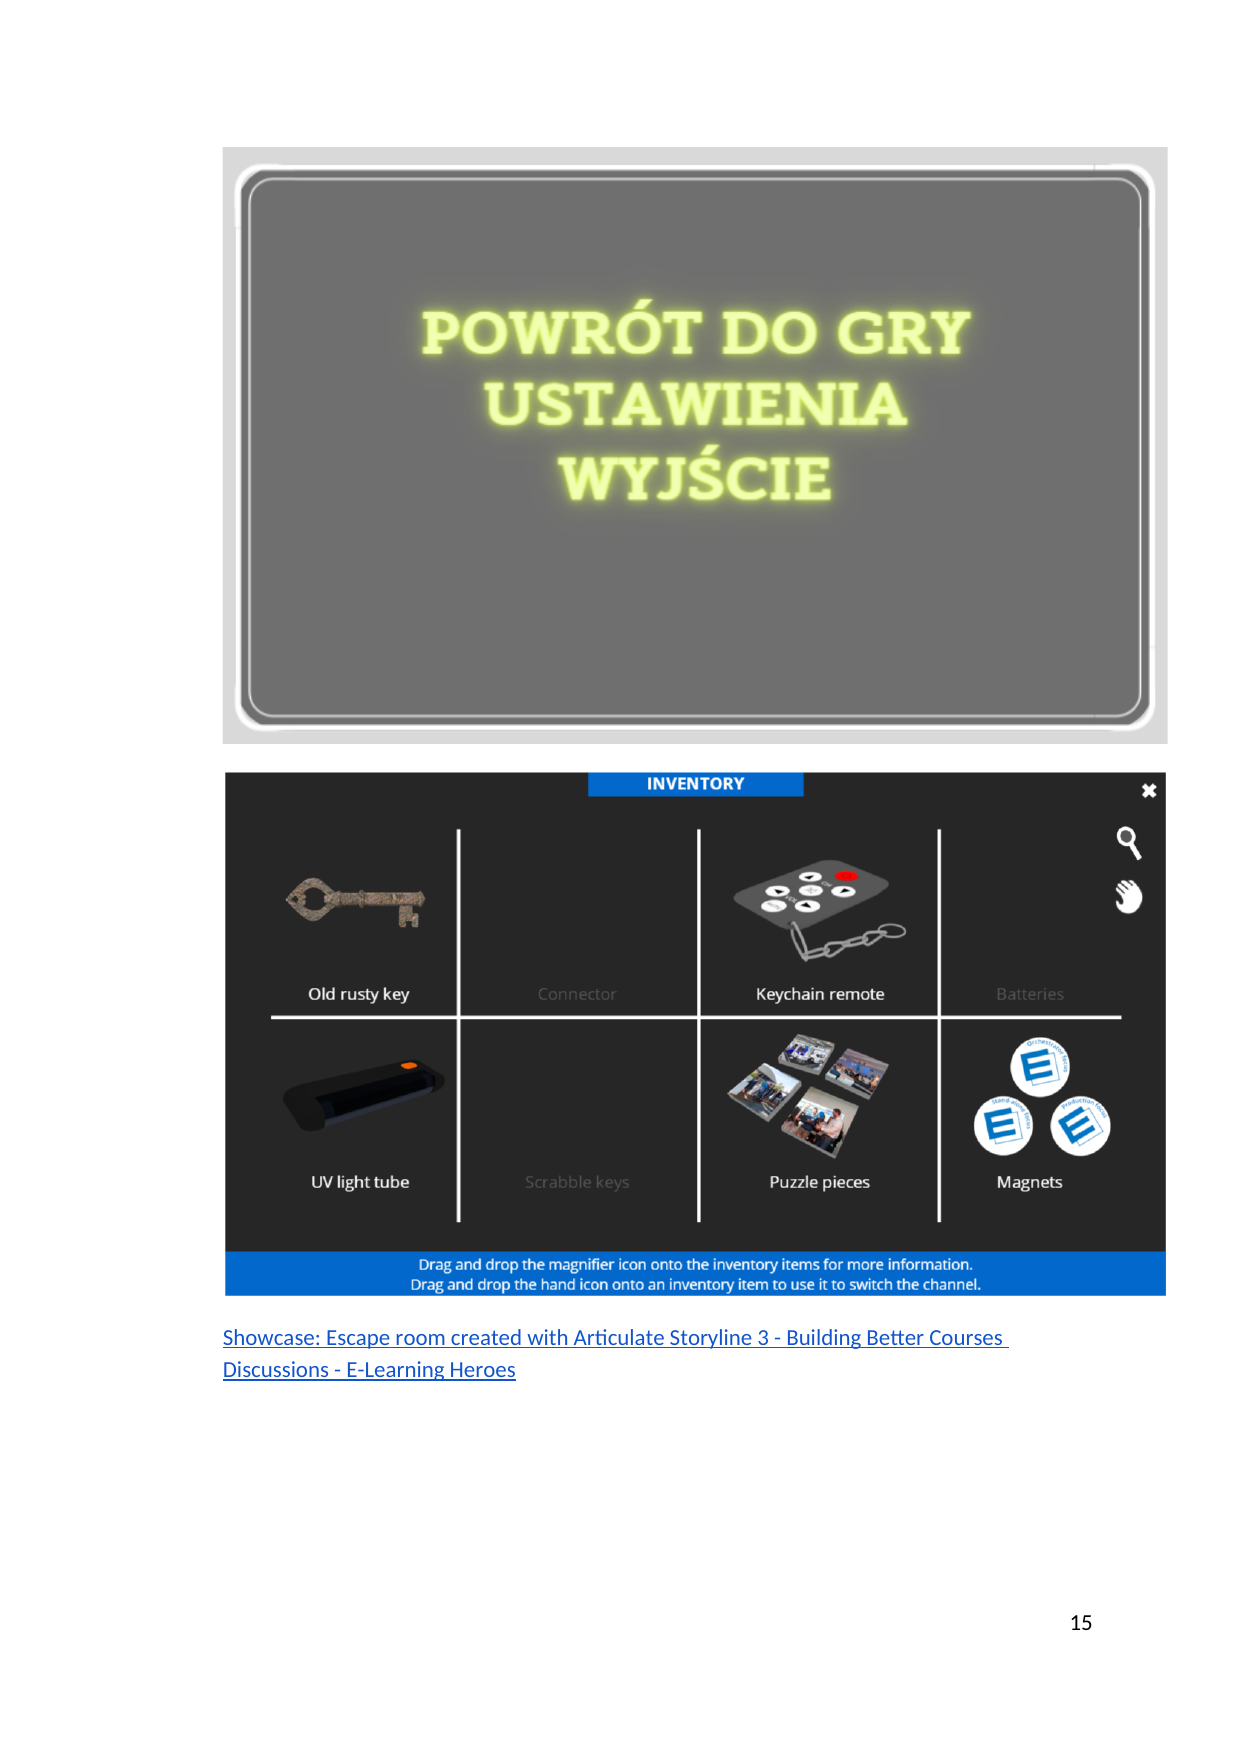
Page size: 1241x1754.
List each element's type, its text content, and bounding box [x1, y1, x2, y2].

picture [222, 147, 1168, 744]
text Showcase: Escape room created with Articulate Storyline 3 - Building Better Courses Discussions - E-Learning Heroes [223, 1323, 1092, 1383]
picture [222, 768, 1168, 1298]
